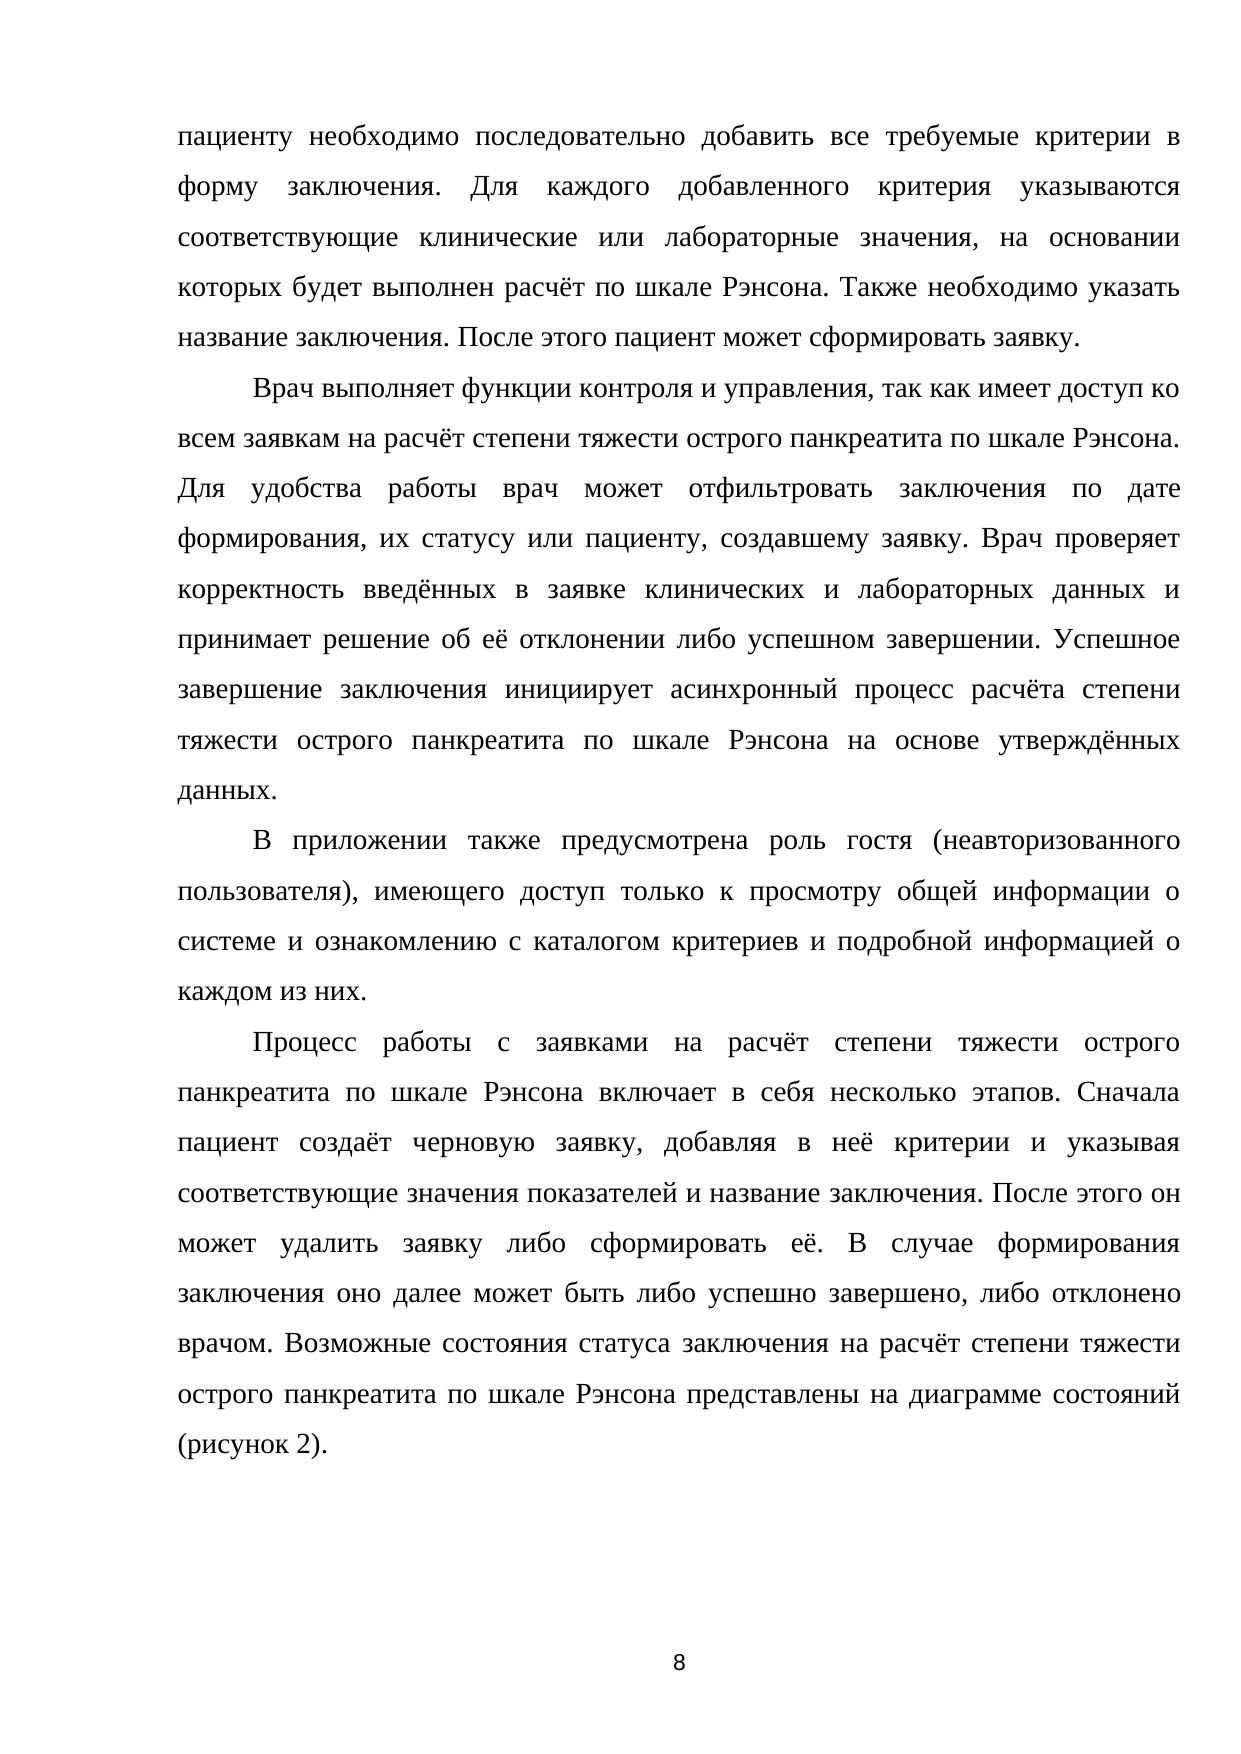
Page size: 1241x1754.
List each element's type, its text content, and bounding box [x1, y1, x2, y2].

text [177, 118, 1181, 353]
text Процесс работы с заявками на расчёт степени тяжести острого панкреатита по шкале Рэнсона включает в себя несколько этапов. Сначала пациент создаёт черновую заявку, добавляя в неё критерии и указывая соответствующие значения показателей и название заключения. После этого он может удалить заявку либо сформировать её. В случае формирования заключения оно далее может быть либо успешно завершено, либо отклонено врачом. Возможные состояния статуса заключения на расчёт степени тяжести острого панкреатита по шкале Рэнсона представлены на диаграмме состояний (рисунок 2). [177, 1024, 1181, 1460]
text В приложении также предусмотрена роль гостя (неавторизованного пользователя), имеющего доступ только к просмотру общей информации о системе и ознакомлению с каталогом критериев и подробной информацией о каждом из них. [177, 822, 1181, 1007]
text Врач выполняет функции контроля и управления, так как имеет доступ ко всем заявкам на расчёт степени тяжести острого панкреатита по шкале Рэнсона. Для удобства работы врач может отфильтровать заключения по дате формирования, их статусу или пациенту, создавшему заявку. Врач проверяет корректность введённых в заявке клинических и лабораторных данных и принимает решение об её отклонении либо успешном завершении. Успешное завершение заключения инициирует асинхронный процесс расчёта степени тяжести острого панкреатита по шкале Рэнсона на основе утверждённых данных. [177, 370, 1181, 806]
